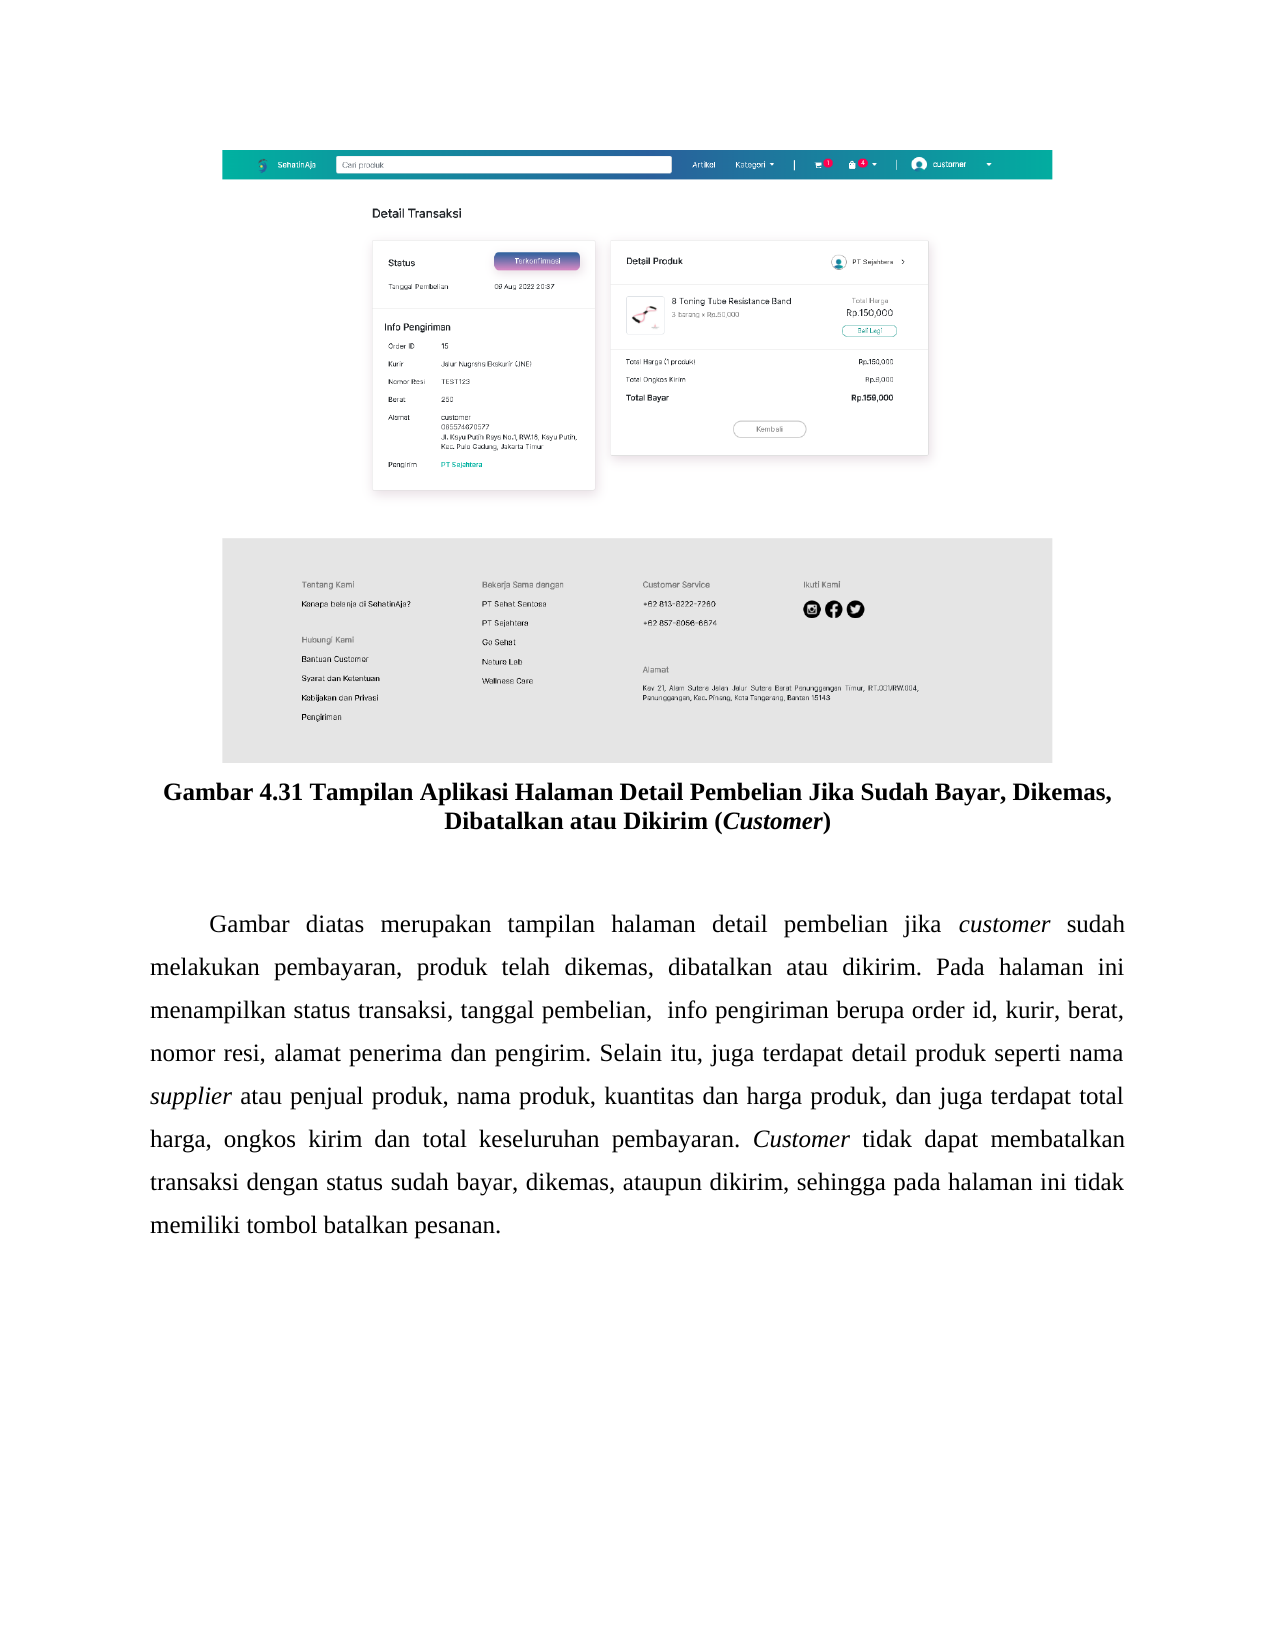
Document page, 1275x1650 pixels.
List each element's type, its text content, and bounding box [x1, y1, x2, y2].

picture [222, 150, 1053, 763]
text Gambar diatas merupakan tampilan halaman detail pembelian jika customer sudah melakukan pembayaran, produk telah dikemas, dibatalkan atau dikirim. Pada halaman ini menampilkan status transaksi, tanggal pembelian, info pengiriman berupa order id, kurir, berat, nomor resi, alamat penerima dan pengirim. Selain itu, juga terdapat detail produk seperti nama supplier atau penjual produk, nama produk, kuantitas dan harga produk, dan juga terdapat total harga, ongkos kirim dan total keseluruhan pembayaran. Customer tidak dapat membatalkan transaksi dengan status sudah bayar, dikemas, ataupun dikirim, sehingga pada halaman ini tidak memiliki tombol batalkan pesanan. [150, 909, 1125, 1239]
